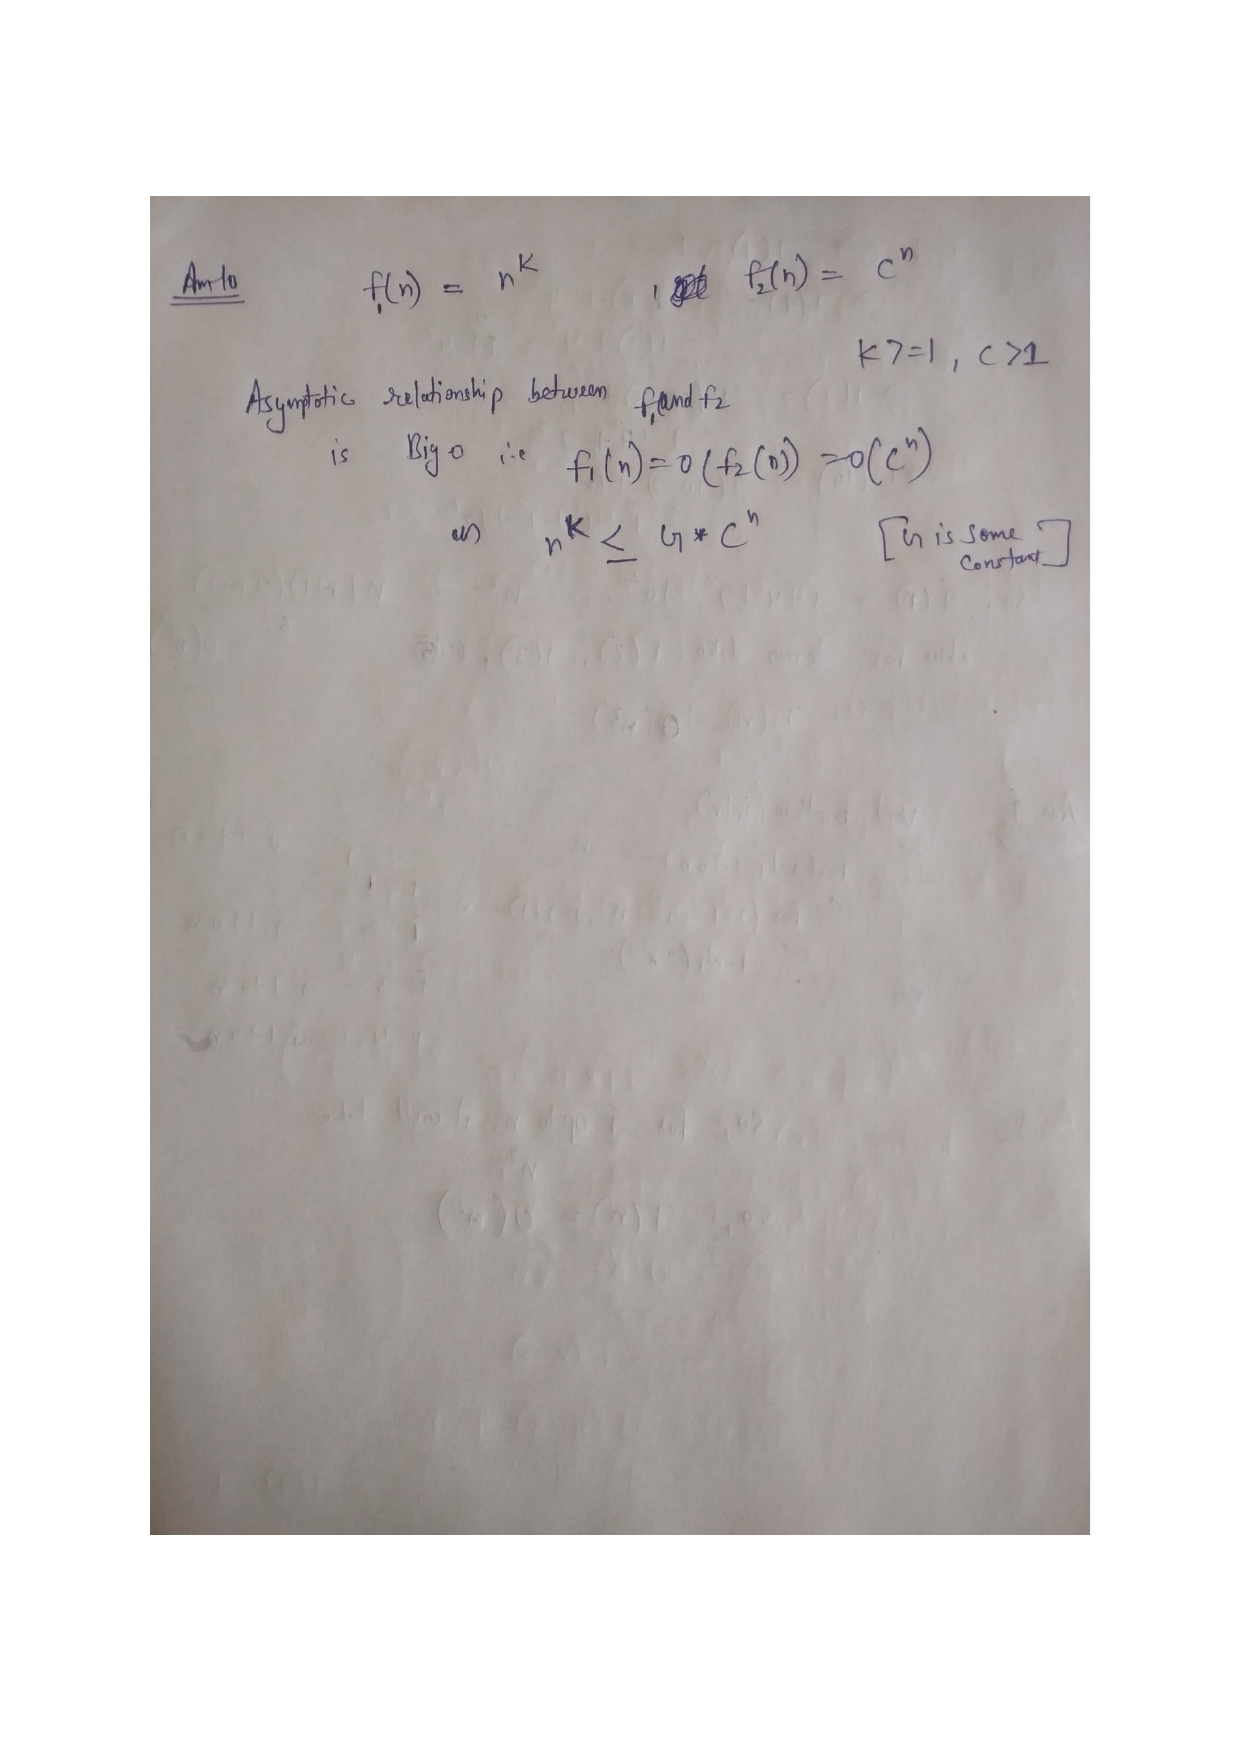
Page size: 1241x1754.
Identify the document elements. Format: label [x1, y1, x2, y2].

picture [150, 196, 1091, 1535]
